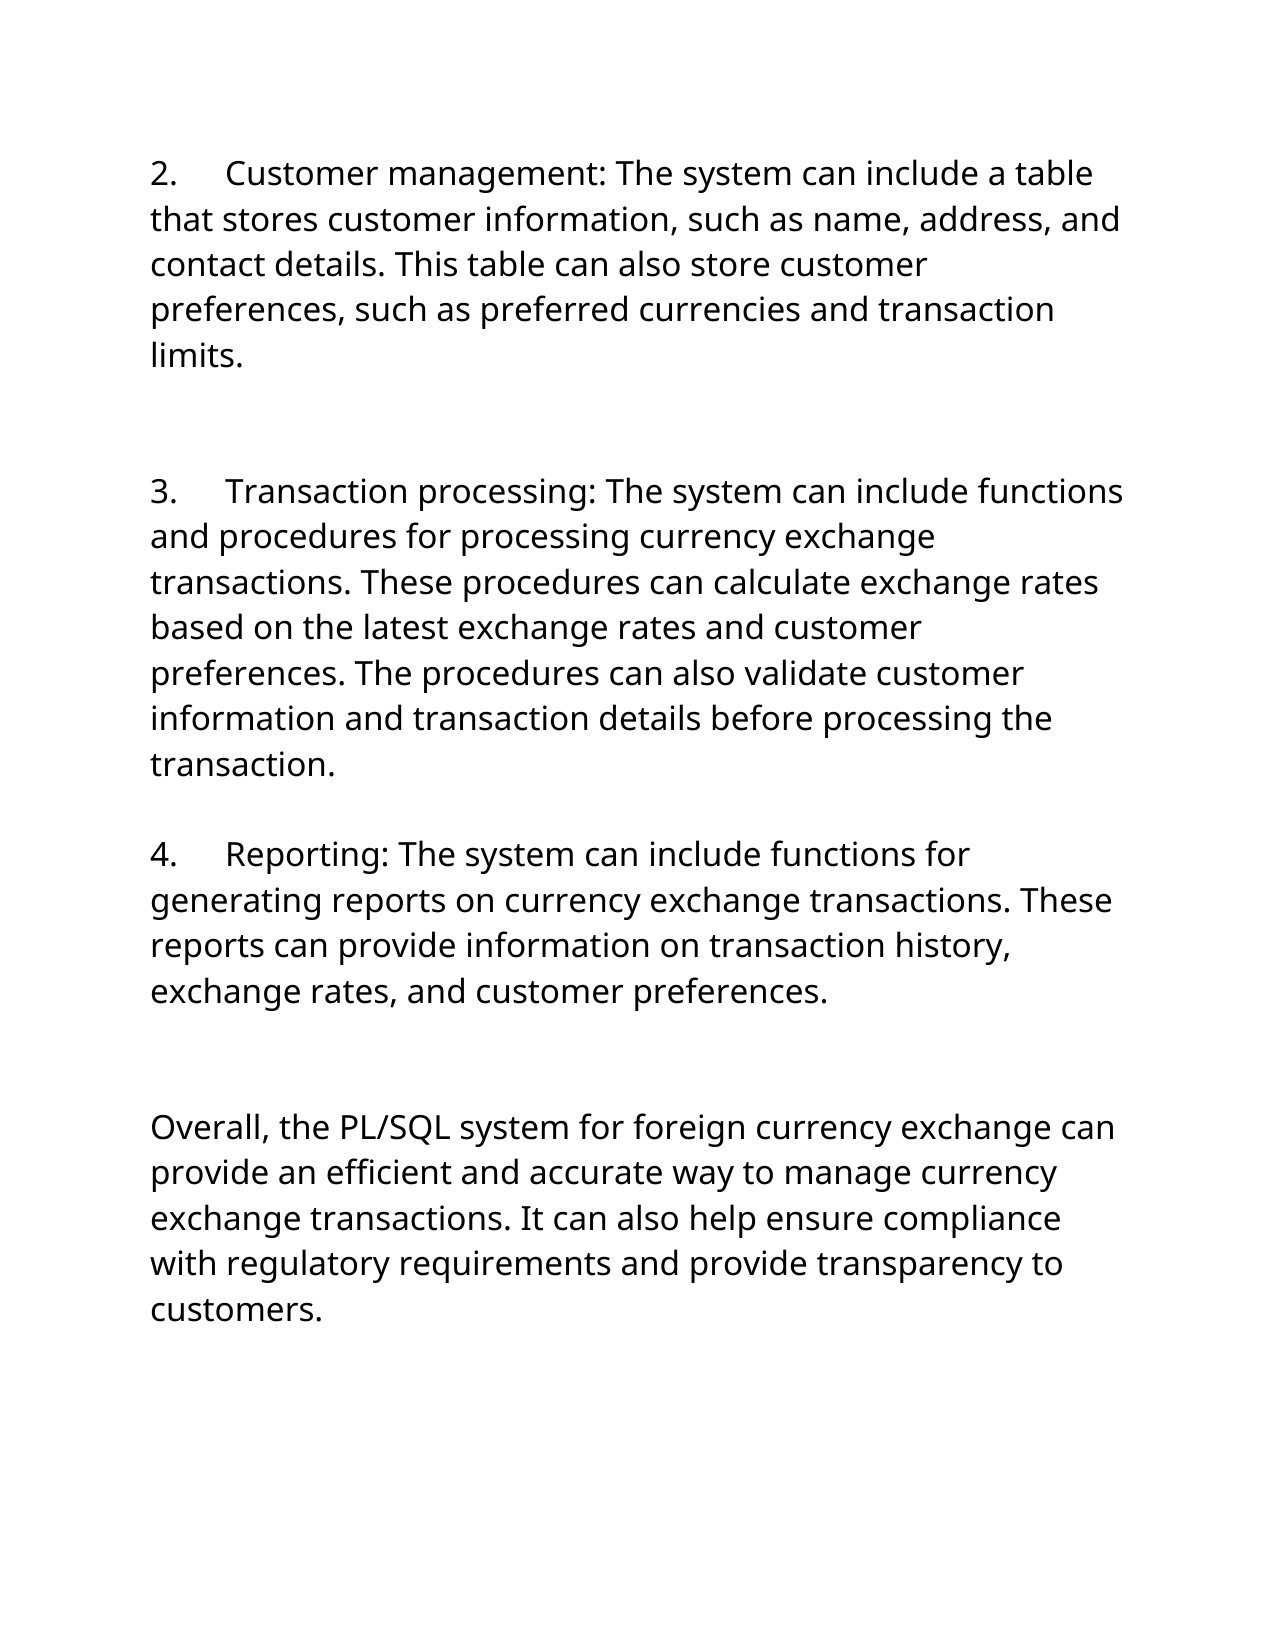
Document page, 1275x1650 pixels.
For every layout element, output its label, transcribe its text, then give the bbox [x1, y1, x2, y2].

list Transaction processing: The system can include functions and procedures for processing currency exchange transactions. These procedures can calculate exchange rates based on the latest exchange rates and customer preferences. The procedures can also validate customer information and transaction details before processing the transaction. [150, 468, 1125, 786]
list Reporting: The system can include functions for generating reports on currency exchange transactions. These reports can provide information on transaction history, exchange rates, and customer preferences. [150, 831, 1125, 1013]
list Customer management: The system can include a table that stores customer information, such as name, address, and contact details. This table can also store customer preferences, such as preferred currencies and transaction limits. [150, 150, 1125, 377]
text Overall, the PL/SQL system for foreign currency exchange can provide an efficient and accurate way to manage currency exchange transactions. It can also help ensure compliance with regulatory requirements and provide transparency to customers. [150, 1104, 1125, 1331]
